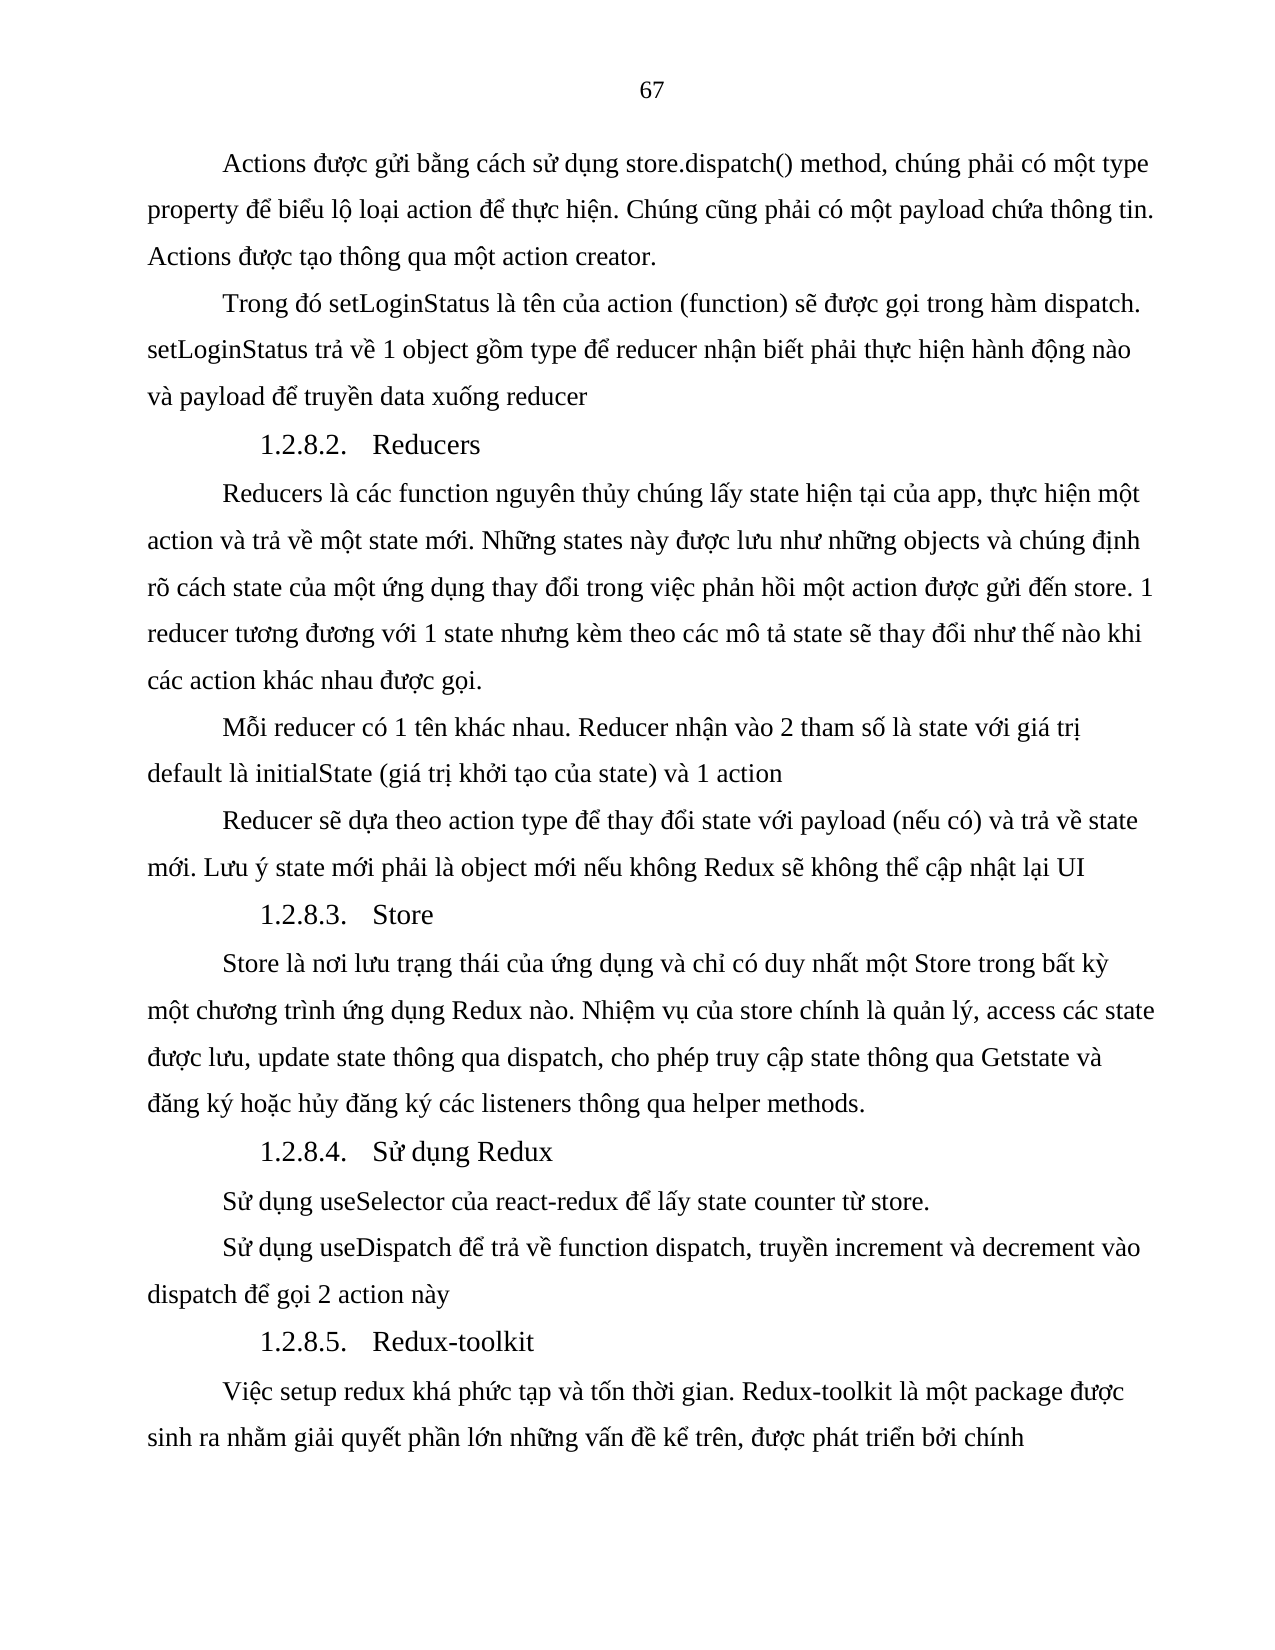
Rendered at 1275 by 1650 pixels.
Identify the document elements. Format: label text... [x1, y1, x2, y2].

text Reducer sẽ dựa theo action type để thay đổi state với payload (nếu có) và trả về state mới. Lưu ý state mới phải là object mới nếu không Redux sẽ không thể cập nhật lại UI [147, 804, 1156, 882]
text Reducers là các function nguyên thủy chúng lấy state hiện tại của app, thực hiện một action và trả về một state mới. Những states này được lưu như những objects và chúng định rõ cách state của một ứng dụng thay đổi trong việc phản hồi một action được gửi đến store. 1 reducer tương đương với 1 state nhưng kèm theo các mô tả state sẽ thay đổi như thế nào khi các action khác nhau được gọi. [147, 477, 1156, 695]
text Store là nơi lưu trạng thái của ứng dụng và chỉ có duy nhất một Store trong bất kỳ một chương trình ứng dụng Redux nào. Nhiệm vụ của store chính là quản lý, access các state được lưu, update state thông qua dispatch, cho phép truy cập state thông qua Getstate và đăng ký hoặc hủy đăng ký các listeners thông qua helper methods. [147, 948, 1156, 1119]
text Actions được gửi bằng cách sử dụng store.dispatch() method, chúng phải có một type property để biểu lộ loại action để thực hiện. Chúng cũng phải có một payload chứa thông tin. Actions được tạo thông qua một action creator. [147, 147, 1156, 271]
list Reducers [259, 427, 1156, 461]
text Sử dụng useSelector của react-redux để lấy state counter từ store. [147, 1184, 1156, 1216]
list Store [259, 897, 1156, 931]
text Sử dụng useDispatch để trả về function dispatch, truyền increment và decrement vào dispatch để gọi 2 action này [147, 1231, 1156, 1309]
text Trong đó setLoginStatus là tên của action (function) sẽ được gọi trong hàm dispatch. setLoginStatus trả về 1 object gồm type để reducer nhận biết phải thực hiện hành động nào và payload để truyền data xuống reducer [147, 287, 1156, 411]
text Mỗi reducer có 1 tên khác nhau. Reducer nhận vào 2 tham số là state với giá trị default là initialState (giá trị khởi tạo của state) và 1 action [147, 711, 1156, 788]
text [147, 1375, 1156, 1453]
list Sử dụng Redux [259, 1134, 1156, 1168]
list Redux-toolkit [259, 1324, 1156, 1358]
